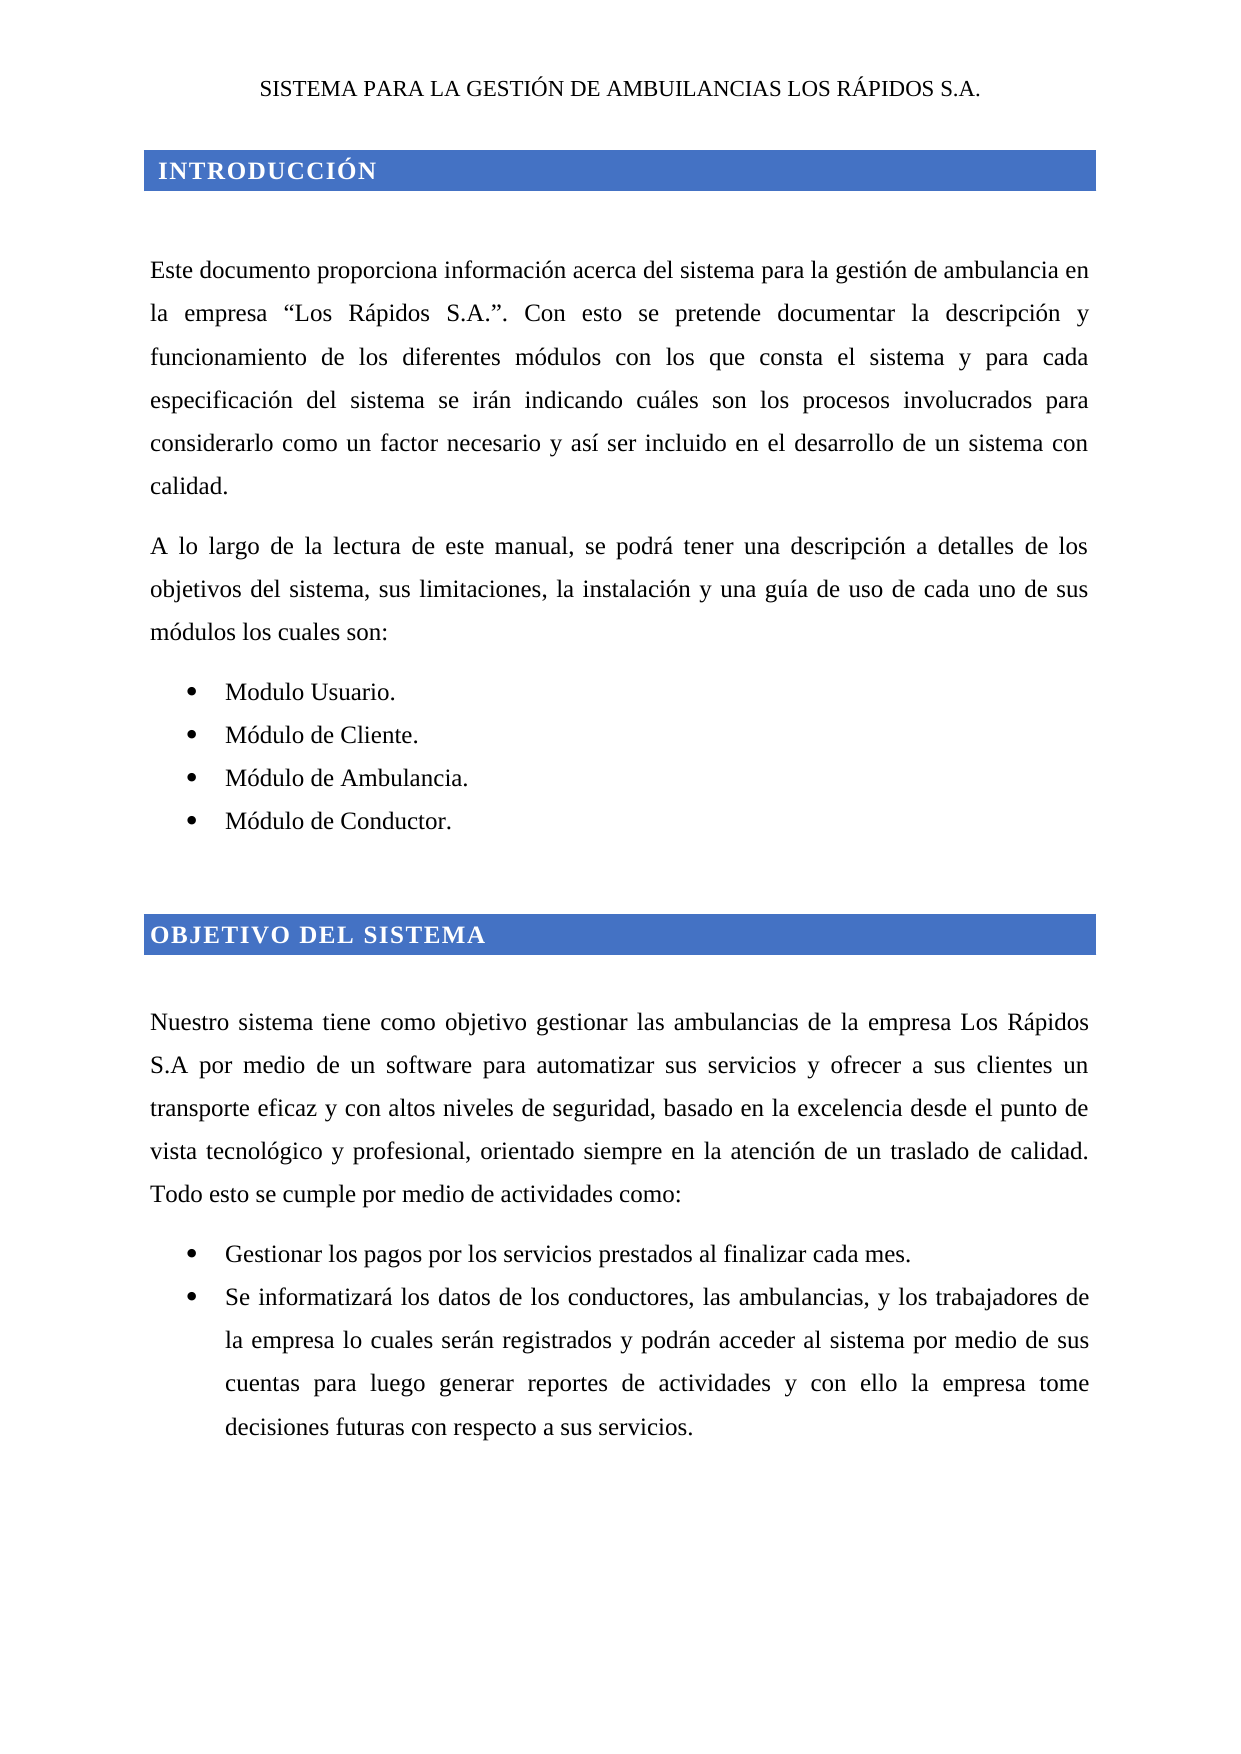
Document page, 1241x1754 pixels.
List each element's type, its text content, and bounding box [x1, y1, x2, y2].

subtitle INTRODUCCIÓN [150, 156, 1090, 185]
list Módulo de Conductor. [187, 806, 1090, 835]
text A lo largo de la lectura de este manual, se podrá tener una descripción a detalles de los objetivos del sistema, sus limitaciones, la instalación y una guía de uso de cada uno de sus módulos los cuales son: [150, 531, 1090, 646]
list Módulo de Ambulancia. [187, 763, 1090, 792]
list Gestionar los pagos por los servicios prestados al finalizar cada mes. [187, 1239, 1090, 1268]
subtitle Objetivo del Sistema [150, 920, 1090, 949]
list Se informatizará los datos de los conductores, las ambulancias, y los trabajadores de la empresa lo cuales serán registrados y podrán acceder al sistema por medio de sus cuentas para luego generar reportes de actividades y con ello la empresa tome decisiones futuras con respecto a sus servicios. [187, 1282, 1090, 1440]
list Modulo Usuario. [187, 677, 1090, 706]
text Nuestro sistema tiene como objetivo gestionar las ambulancias de la empresa Los Rápidos S.A por medio de un software para automatizar sus servicios y ofrecer a sus clientes un transporte eficaz y con altos niveles de seguridad, basado en la excelencia desde el punto de vista tecnológico y profesional, orientado siempre en la atención de un traslado de calidad. Todo esto se cumple por medio de actividades como: [150, 1007, 1090, 1208]
list Módulo de Cliente. [187, 720, 1090, 749]
text Este documento proporciona información acerca del sistema para la gestión de ambulancia en la empresa “Los Rápidos S.A.”. Con esto se pretende documentar la descripción y funcionamiento de los diferentes módulos con los que consta el sistema y para cada especificación del sistema se irán indicando cuáles son los procesos involucrados para considerarlo como un factor necesario y así ser incluido en el desarrollo de un sistema con calidad. [150, 255, 1090, 500]
